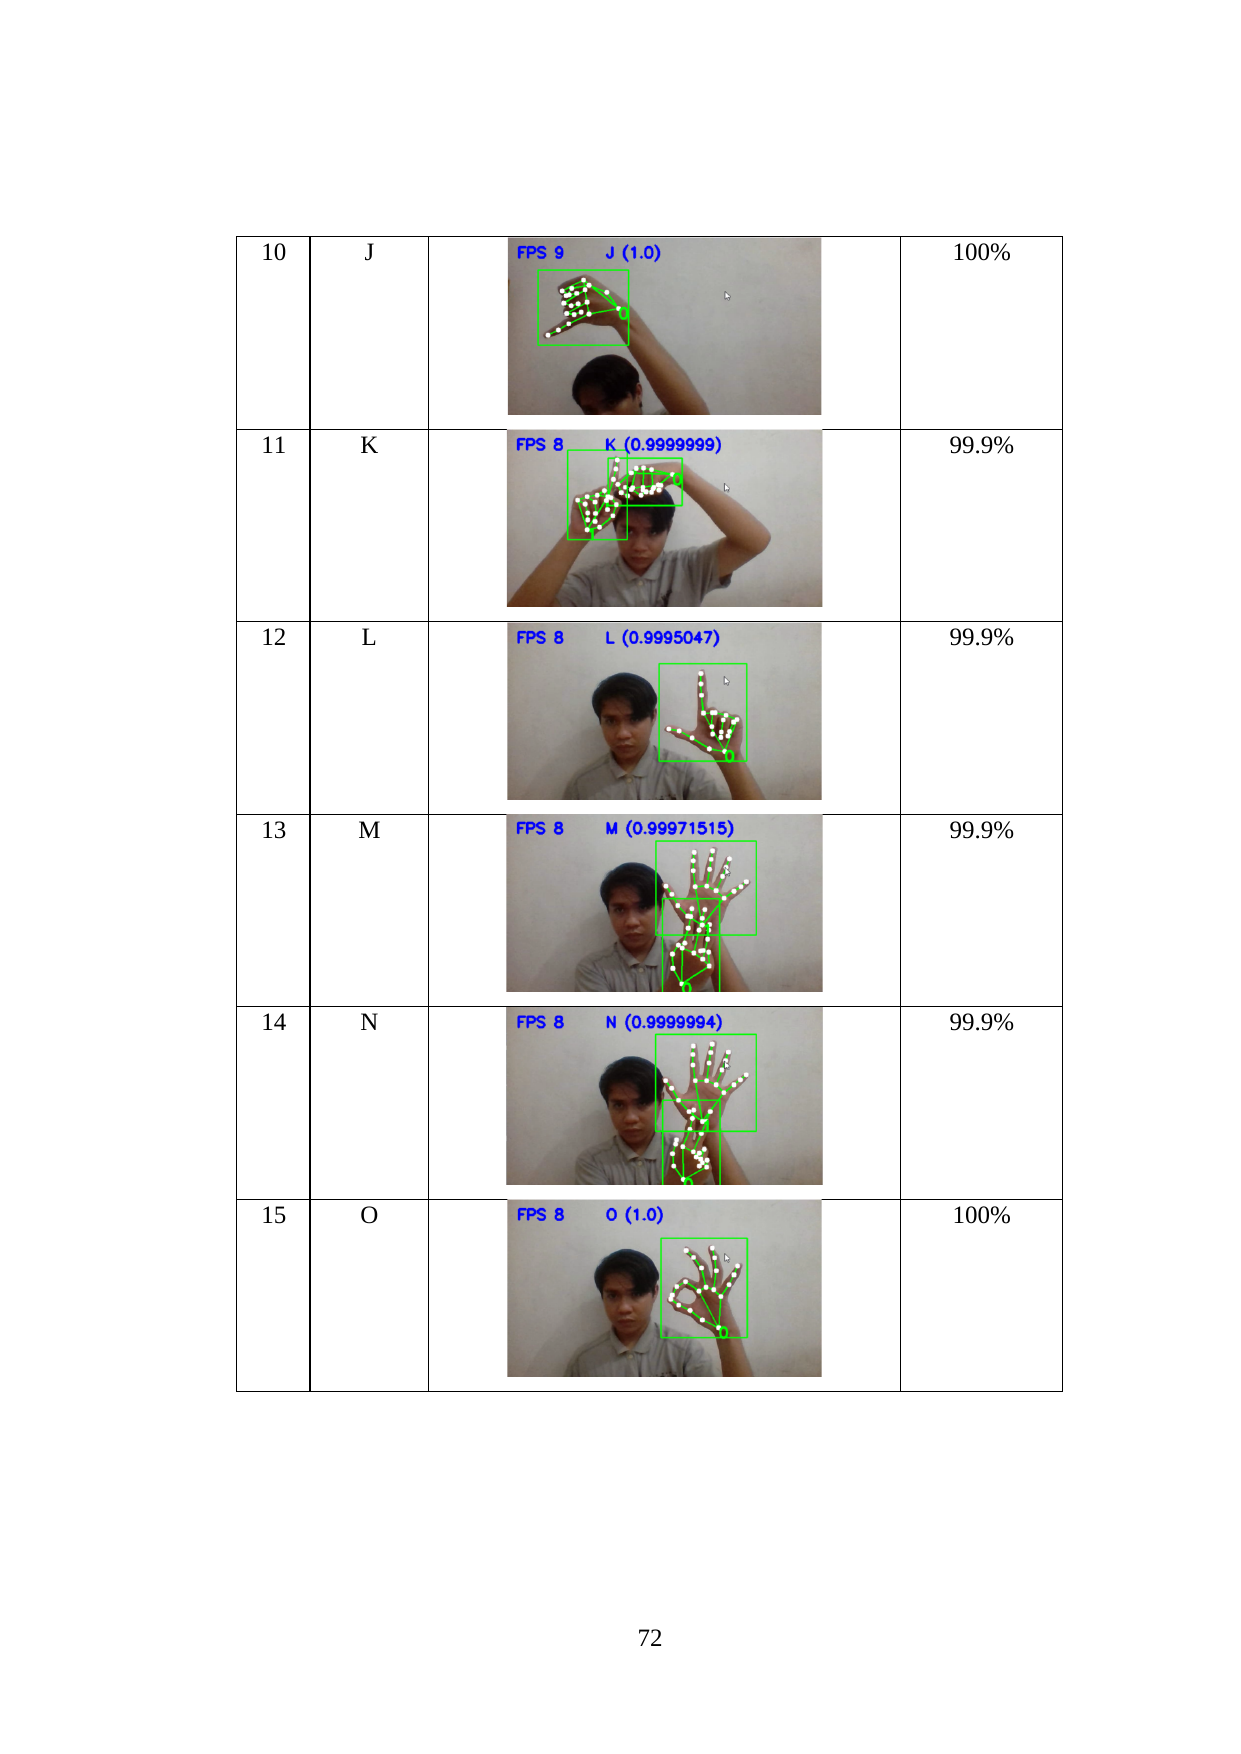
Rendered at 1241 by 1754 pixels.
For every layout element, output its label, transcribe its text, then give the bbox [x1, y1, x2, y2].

table_cell [429, 430, 900, 621]
table_cell 99.9% [901, 815, 1062, 1006]
table_cell [429, 1007, 900, 1199]
table_cell [429, 1200, 900, 1391]
table_cell 99.9% [901, 622, 1062, 814]
table_cell K [311, 430, 428, 621]
table_cell 12 [237, 622, 309, 814]
picture [506, 1007, 823, 1185]
picture [506, 814, 823, 992]
table_cell N [311, 1007, 428, 1199]
table_cell O [311, 1200, 428, 1391]
table_cell J [311, 237, 428, 429]
table_cell M [311, 815, 428, 1006]
table_cell 99.9% [901, 1007, 1062, 1199]
table_cell 100% [901, 237, 1062, 429]
table_cell 13 [237, 815, 309, 1006]
table_cell 100% [901, 1200, 1062, 1391]
picture [506, 429, 823, 607]
table_cell L [311, 622, 428, 814]
picture [507, 1199, 822, 1377]
table_cell [429, 815, 900, 1006]
table_cell 11 [237, 430, 309, 621]
picture [507, 622, 822, 800]
picture [507, 237, 822, 415]
table_cell 10 [237, 237, 309, 429]
table_cell 99.9% [901, 430, 1062, 621]
table_cell [429, 237, 900, 429]
table_cell 15 [237, 1200, 309, 1391]
table_cell 14 [237, 1007, 309, 1199]
table_cell [429, 622, 900, 814]
